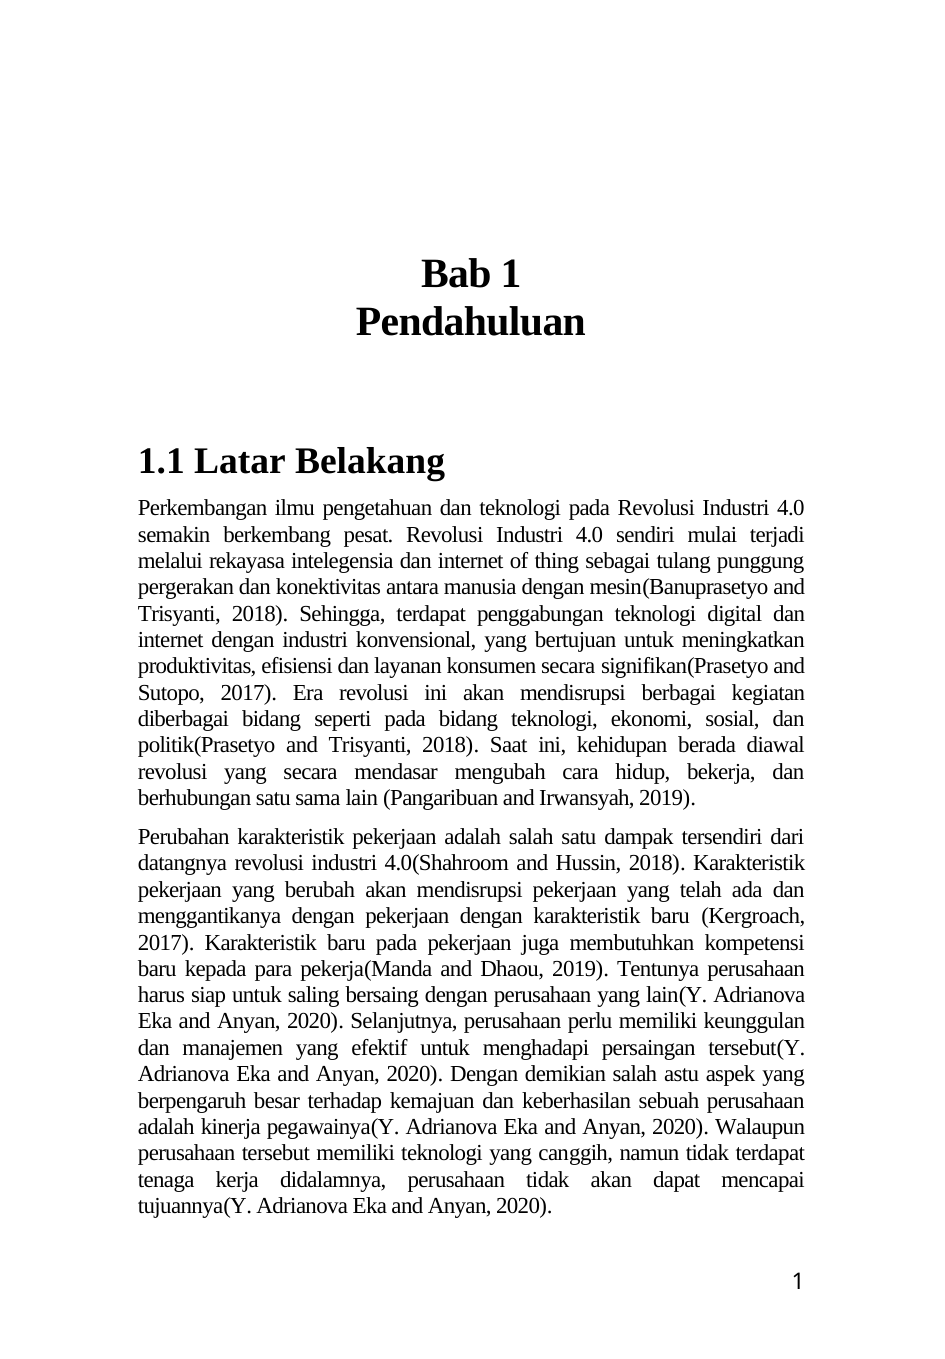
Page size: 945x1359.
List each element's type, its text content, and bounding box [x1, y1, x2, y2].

subtitle Bab 1 Pendahuluan [138, 249, 804, 344]
text Perubahan karakteristik pekerjaan adalah salah satu dampak tersendiri dari datangnya revolusi industri 4.0. Karakteristik pekerjaan yang berubah akan mendisrupsi pekerjaan yang telah ada dan menggantikanya dengan pekerjaan dengan karakteristik baru . Karakteristik baru pada pekerjaan juga membutuhkan kompetensi baru kepada para pekerja. Tentunya perusahaan harus siap untuk saling bersaing dengan perusahaan yang lain. Selanjutnya, perusahaan perlu memiliki keunggulan dan manajemen yang efektif untuk menghadapi persaingan tersebut. Dengan demikian salah astu aspek yang berpengaruh besar terhadap kemajuan dan keberhasilan sebuah perusahaan adalah kinerja pegawainya. Walaupun perusahaan tersebut memiliki teknologi yang canggih, namun tidak terdapat tenaga kerja didalamnya, perusahaan tidak akan dapat mencapai tujuannya. [138, 823, 805, 1218]
subtitle Latar Belakang [138, 439, 805, 482]
text Perkembangan ilmu pengetahuan dan teknologi pada Revolusi Industri 4.0 semakin berkembang pesat. Revolusi Industri 4.0 sendiri mulai terjadi melalui rekayasa intelegensia dan internet of thing sebagai tulang punggung pergerakan dan konektivitas antara manusia dengan mesin. Sehingga, terdapat penggabungan teknologi digital dan internet dengan industri konvensional, yang bertujuan untuk meningkatkan produktivitas, efisiensi dan layanan konsumen secara signifikan. Era revolusi ini akan mendisrupsi berbagai kegiatan diberbagai bidang seperti pada bidang teknologi, ekonomi, sosial, dan politik. Saat ini, kehidupan berada diawal revolusi yang secara mendasar mengubah cara hidup, bekerja, dan berhubungan satu sama lain . [138, 494, 805, 811]
